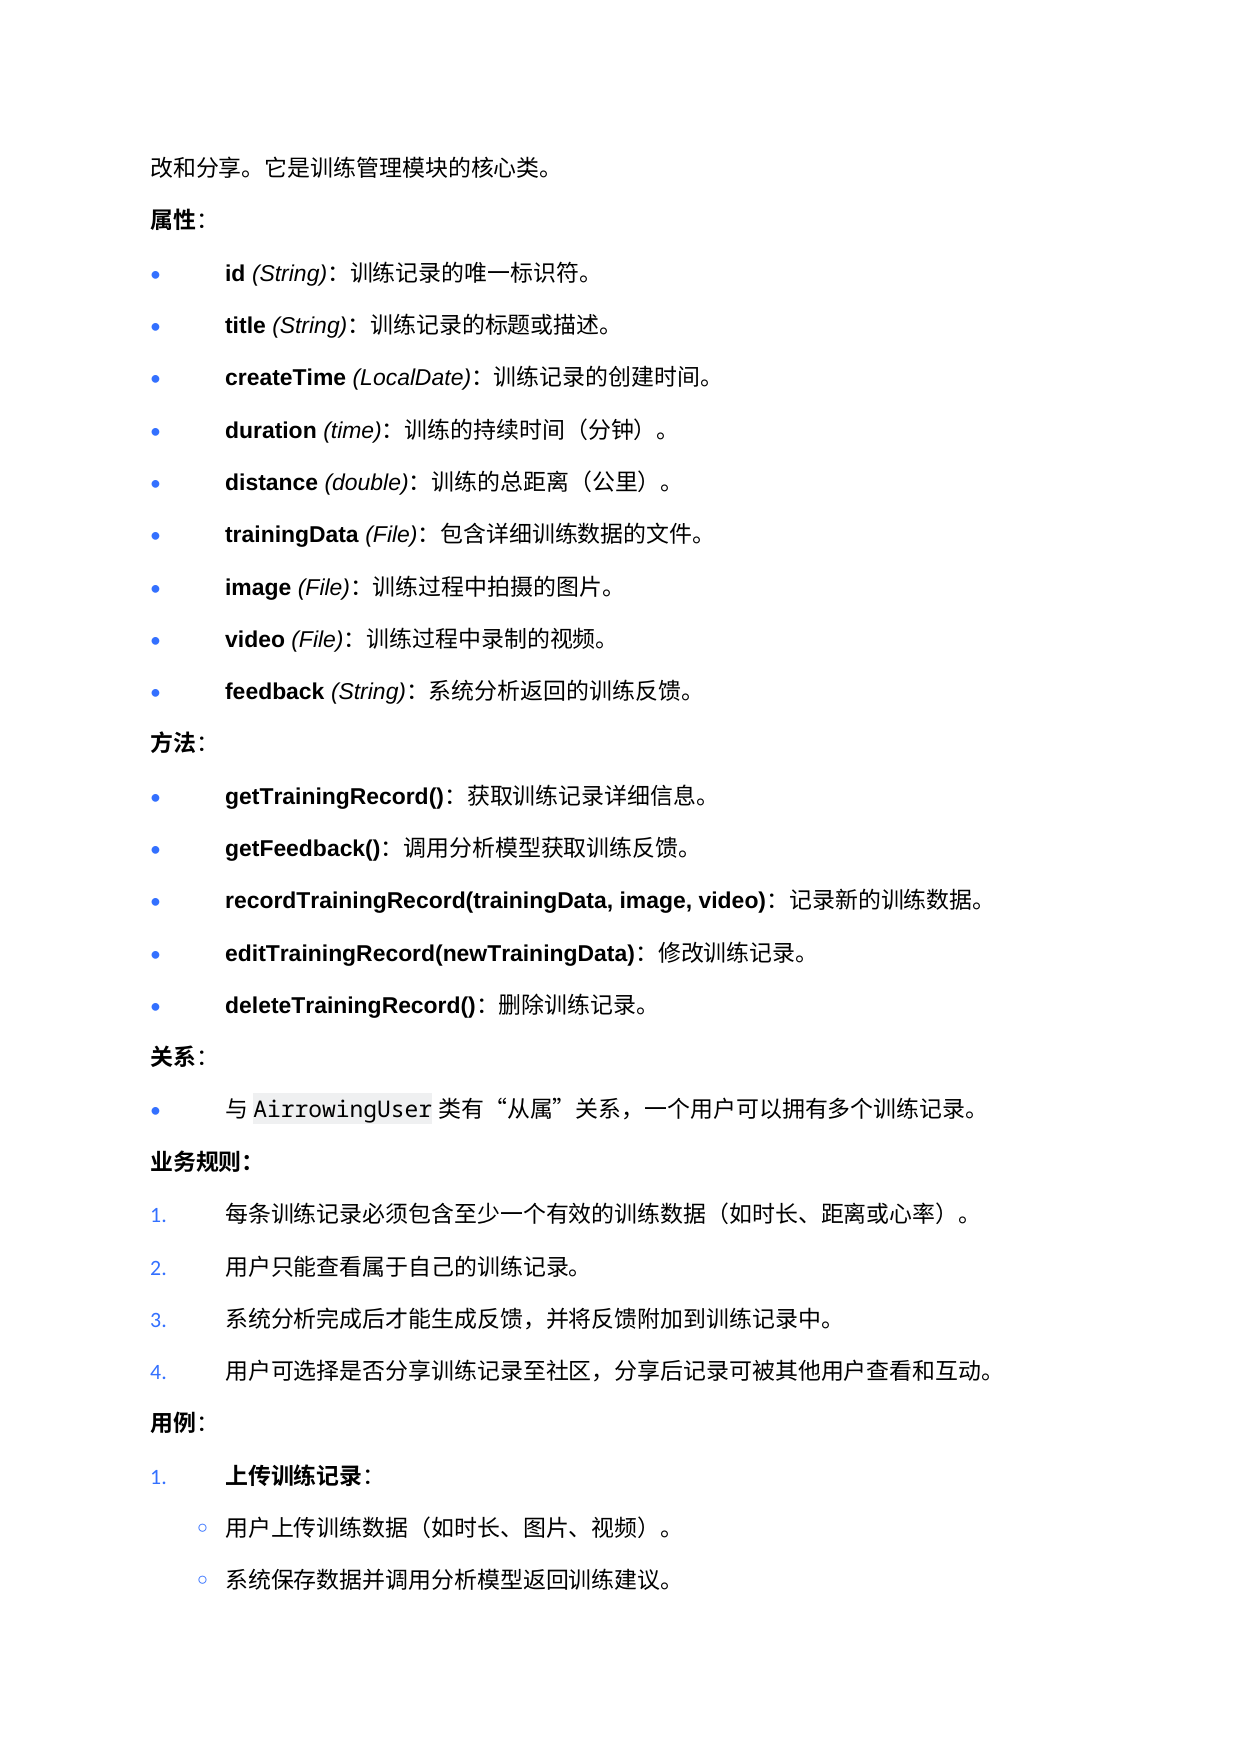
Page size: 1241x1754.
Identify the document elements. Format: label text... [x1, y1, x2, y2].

list 用户上传训练数据（如时长、图片、视频）。 [197, 1510, 1090, 1543]
list 与 AirrowingUser 类有“从属”关系，一个用户可以拥有多个训练记录。 [150, 1091, 1090, 1124]
list getFeedback()：调用分析模型获取训练反馈。 [150, 830, 1090, 863]
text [150, 150, 1090, 183]
text 方法： [150, 725, 1090, 758]
list deleteTrainingRecord()：删除训练记录。 [150, 987, 1090, 1020]
list 系统分析完成后才能生成反馈，并将反馈附加到训练记录中。 [150, 1301, 1090, 1334]
list video (File)：训练过程中录制的视频。 [150, 621, 1090, 654]
list id (String)：训练记录的唯一标识符。 [150, 254, 1090, 288]
list trainingData (File)：包含详细训练数据的文件。 [150, 516, 1090, 549]
list 用户只能查看属于自己的训练记录。 [150, 1248, 1090, 1282]
list editTrainingRecord(newTrainingData)：修改训练记录。 [150, 934, 1090, 968]
list duration (time)：训练的持续时间（分钟）。 [150, 411, 1090, 445]
text 业务规则： [150, 1144, 1090, 1177]
list createTime (LocalDate)：训练记录的创建时间。 [150, 359, 1090, 392]
text 关系： [150, 1039, 1090, 1072]
list 用户可选择是否分享训练记录至社区，分享后记录可被其他用户查看和互动。 [150, 1353, 1090, 1386]
list image (File)：训练过程中拍摄的图片。 [150, 568, 1090, 602]
text 用例： [150, 1405, 1090, 1438]
list distance (double)：训练的总距离（公里）。 [150, 464, 1090, 497]
list feedback (String)：系统分析返回的训练反馈。 [150, 673, 1090, 706]
list recordTrainingRecord(trainingData, image, video)：记录新的训练数据。 [150, 882, 1090, 915]
list 上传训练记录： [150, 1457, 1090, 1491]
list getTrainingRecord()：获取训练记录详细信息。 [150, 777, 1090, 811]
list 每条训练记录必须包含至少一个有效的训练数据（如时长、距离或心率）。 [150, 1196, 1090, 1229]
list title (String)：训练记录的标题或描述。 [150, 307, 1090, 340]
list 系统保存数据并调用分析模型返回训练建议。 [197, 1562, 1090, 1595]
text 属性： [150, 202, 1090, 236]
